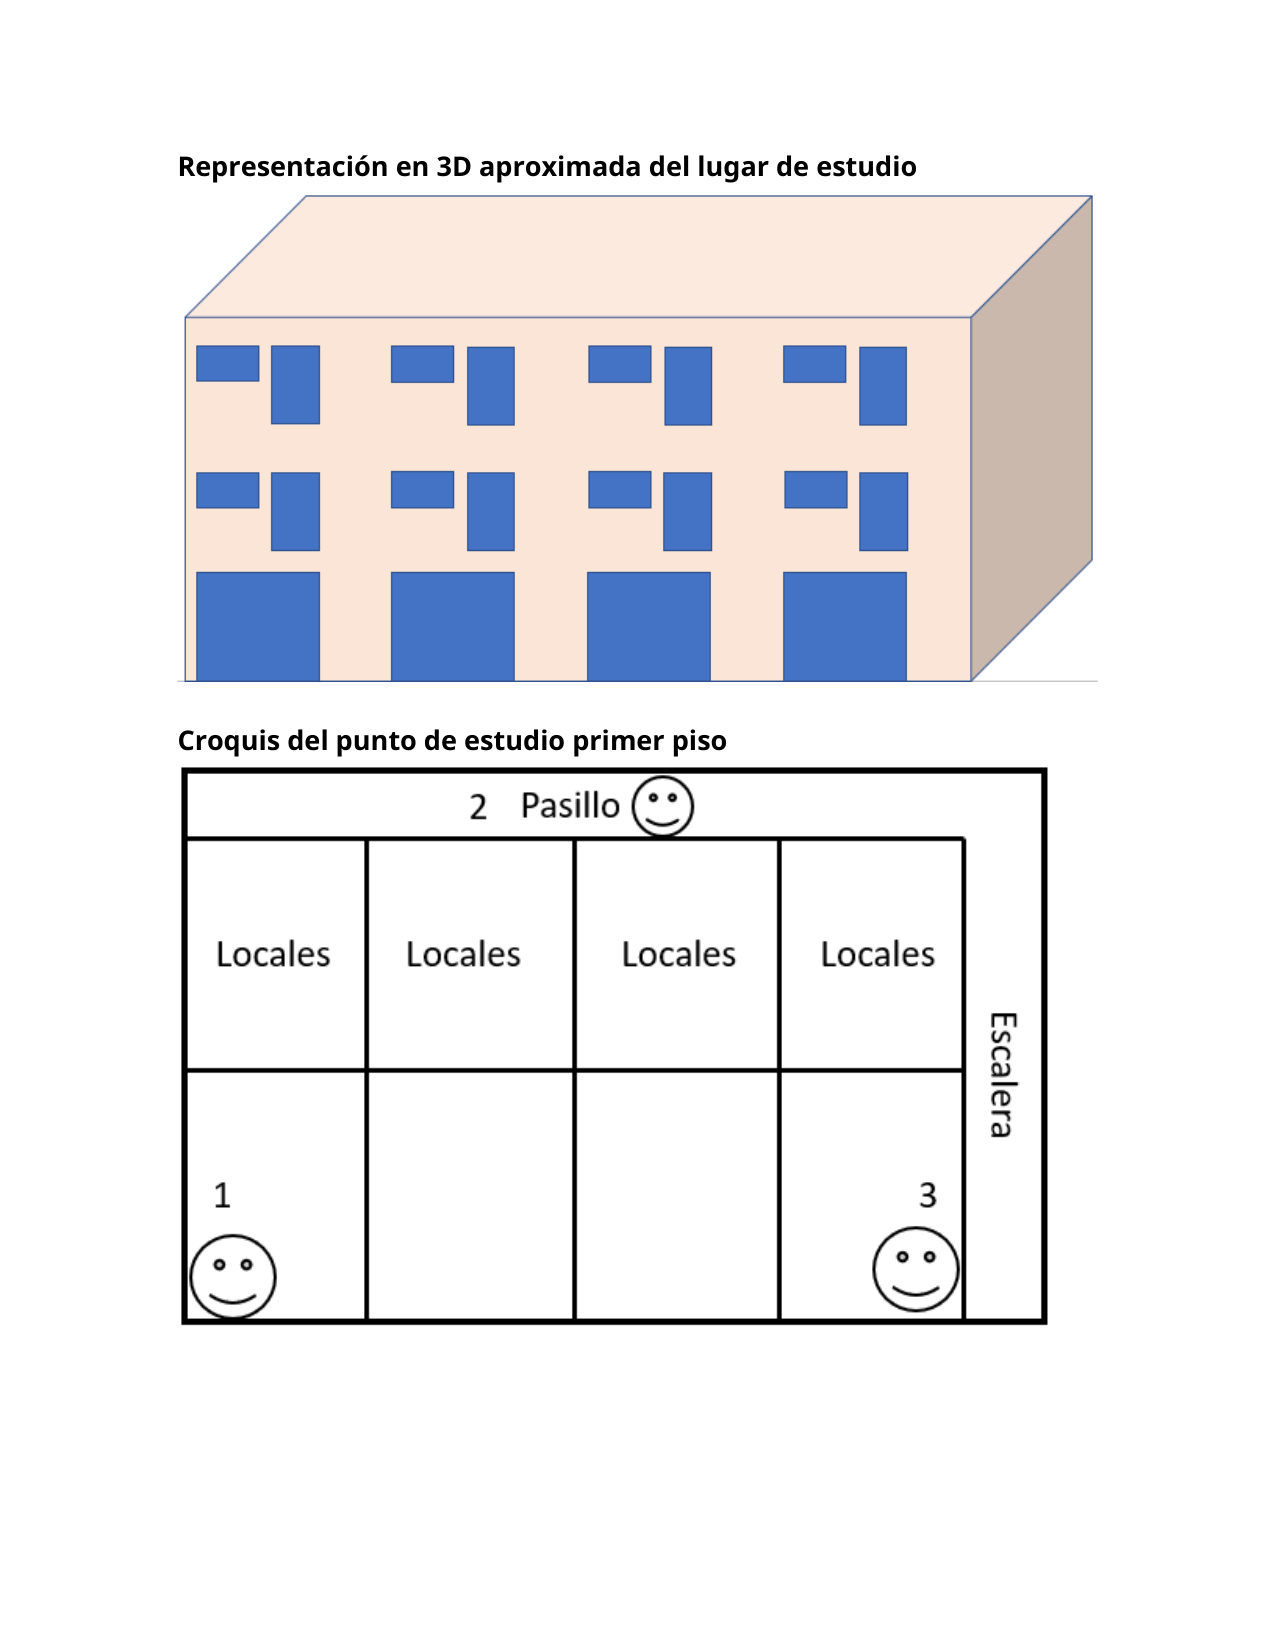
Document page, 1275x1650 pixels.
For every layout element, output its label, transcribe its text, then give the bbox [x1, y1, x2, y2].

text Representación en 3D aproximada del lugar de estudio [177, 148, 1098, 184]
text Croquis del punto de estudio primer piso [177, 721, 1098, 758]
picture [177, 190, 1098, 682]
picture [177, 763, 1054, 1333]
